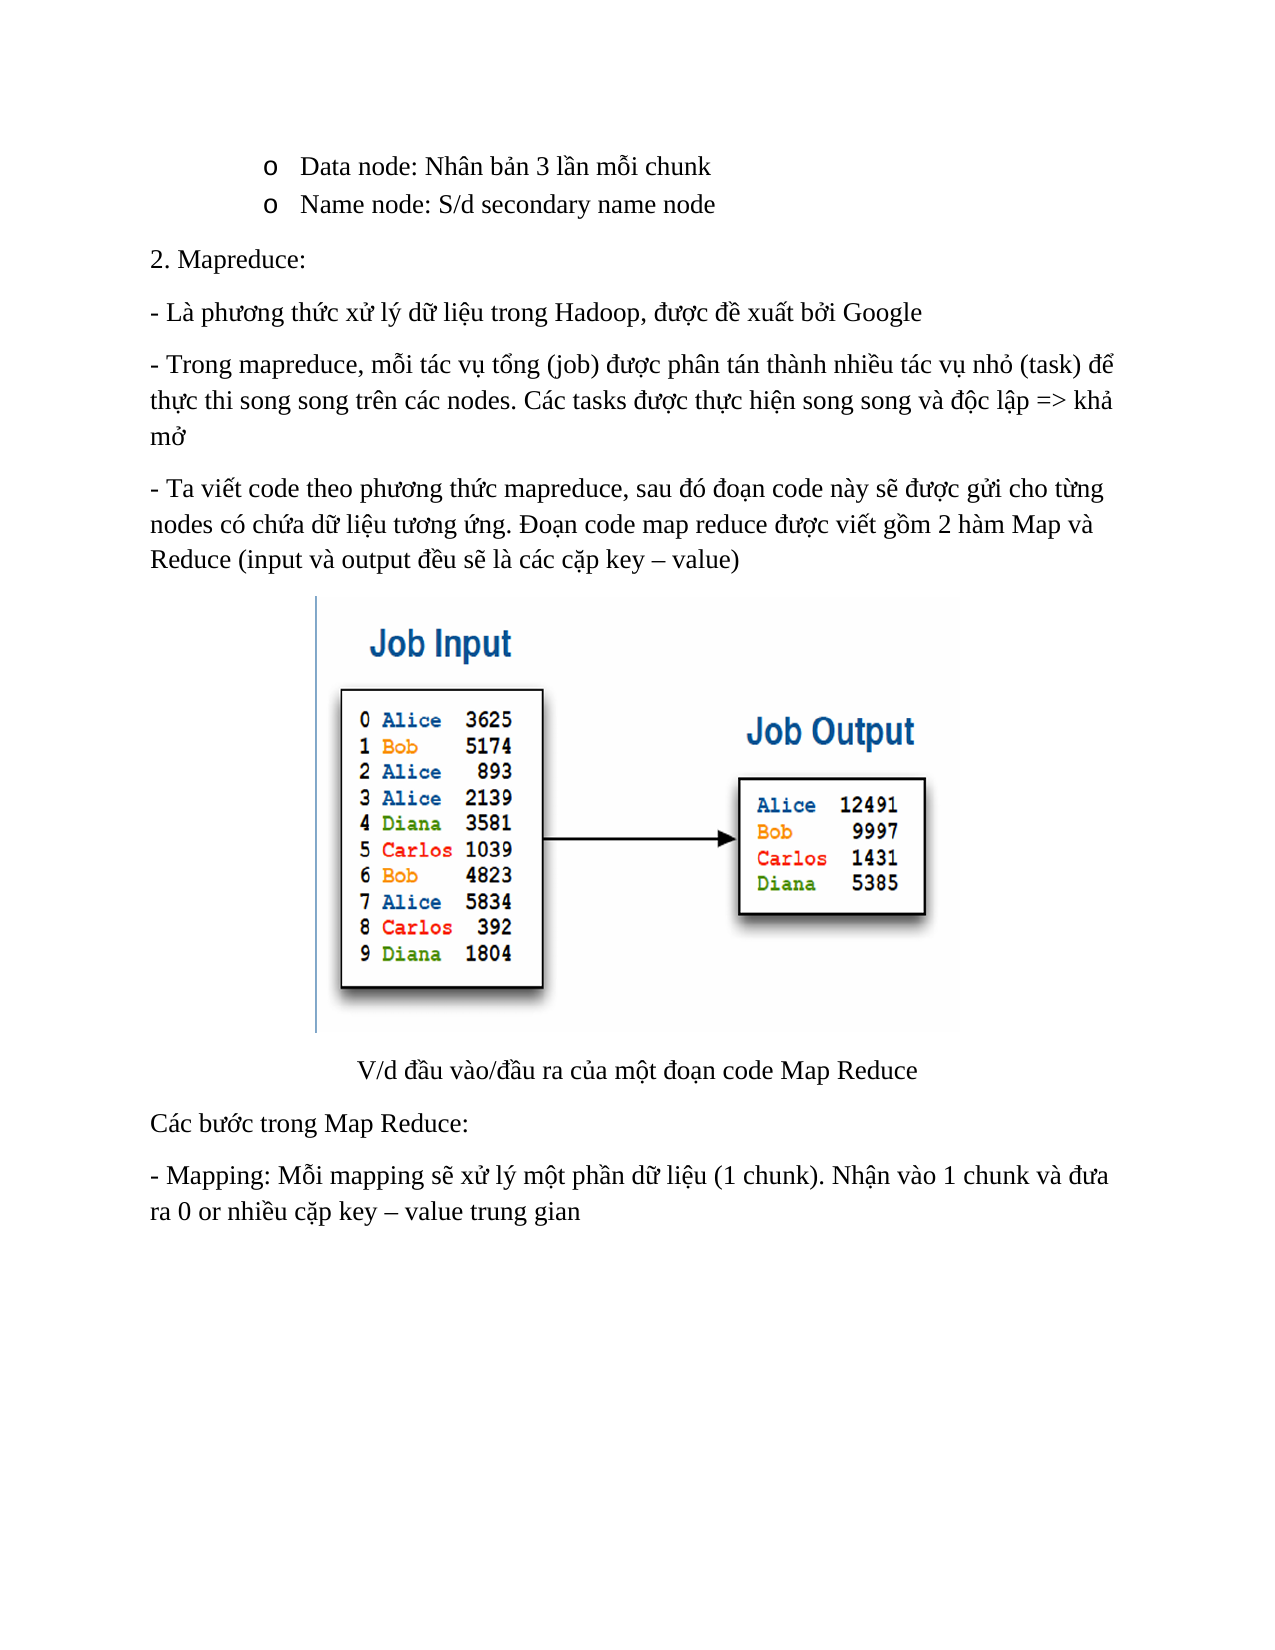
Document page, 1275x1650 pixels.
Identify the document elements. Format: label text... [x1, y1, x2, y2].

list Name node: S/d secondary name node [262, 188, 1125, 222]
text - Ta viết code theo phương thức mapreduce, sau đó đoạn code này sẽ được gửi cho từng nodes có chứa dữ liệu tương ứng. Đoạn code map reduce được viết gồm 2 hàm Map và Reduce (input và output đều sẽ là các cặp key – value) [150, 472, 1125, 575]
text V/d đầu vào/đầu ra của một đoạn code Map Reduce [150, 1054, 1125, 1085]
text - Trong mapreduce, mỗi tác vụ tổng (job) được phân tán thành nhiều tác vụ nhỏ (task) để thực thi song song trên các nodes. Các tasks được thực hiện song song và độc lập => khả mở [150, 348, 1125, 451]
text - Là phương thức xử lý dữ liệu trong Hadoop, được đề xuất bởi Google [150, 296, 1125, 327]
text Các bước trong Map Reduce: [150, 1107, 1125, 1138]
list Data node: Nhân bản 3 lần mỗi chunk [262, 150, 1125, 183]
text - Mapping: Mỗi mapping sẽ xử lý một phần dữ liệu (1 chunk). Nhận vào 1 chunk và đưa ra 0 or nhiều cặp key – value trung gian [150, 1159, 1125, 1226]
picture [315, 596, 960, 1033]
text 2. Mapreduce: [150, 243, 1125, 275]
